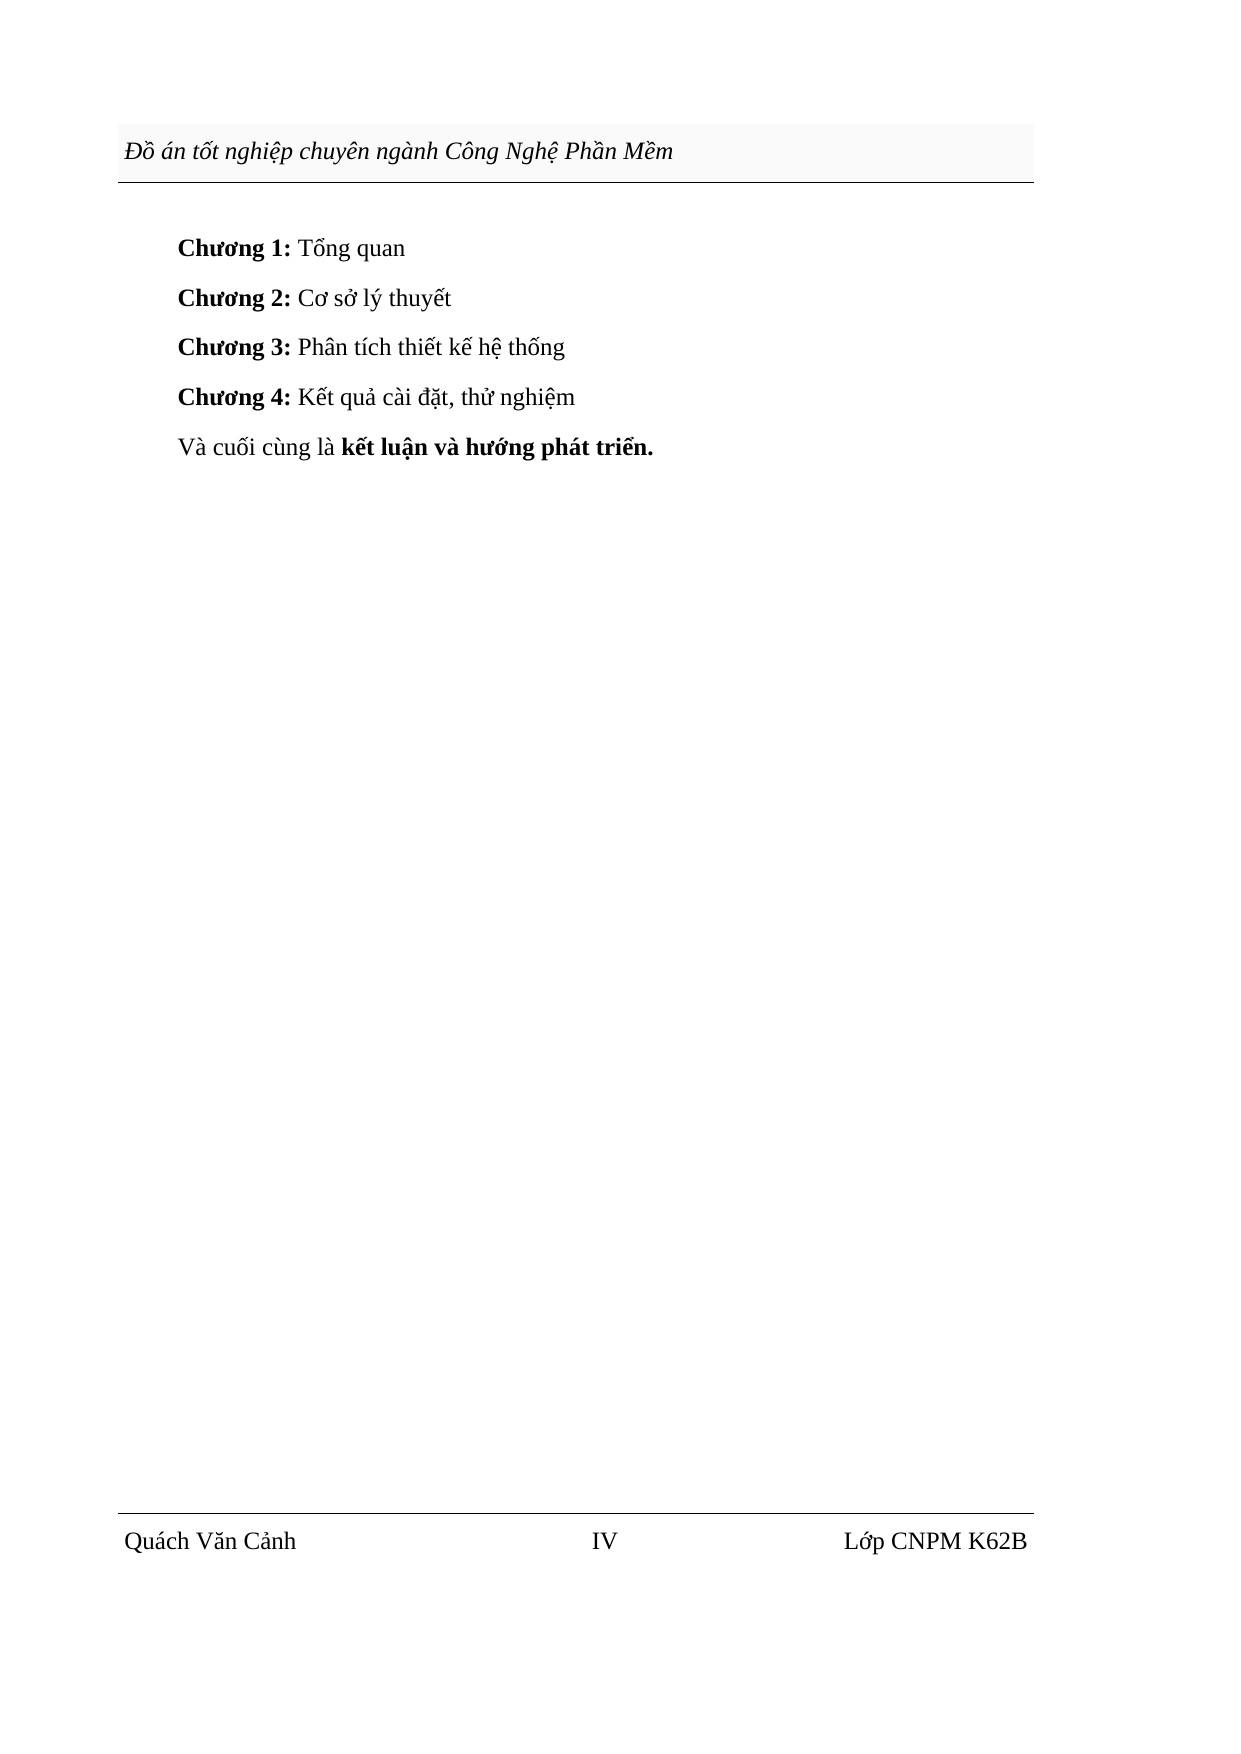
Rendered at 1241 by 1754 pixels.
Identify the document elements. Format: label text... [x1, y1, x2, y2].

text Chương 2: Cơ sở lý thuyết [118, 283, 1033, 311]
text Chương 3: Phân tích thiết kế hệ thống [118, 332, 1033, 361]
text Chương 1: Tổng quan [118, 233, 1033, 262]
text Và cuối cùng là kết luận và hướng phát triển. [118, 432, 1033, 461]
text Chương 4: Kết quả cài đặt, thử nghiệm [118, 382, 1033, 411]
